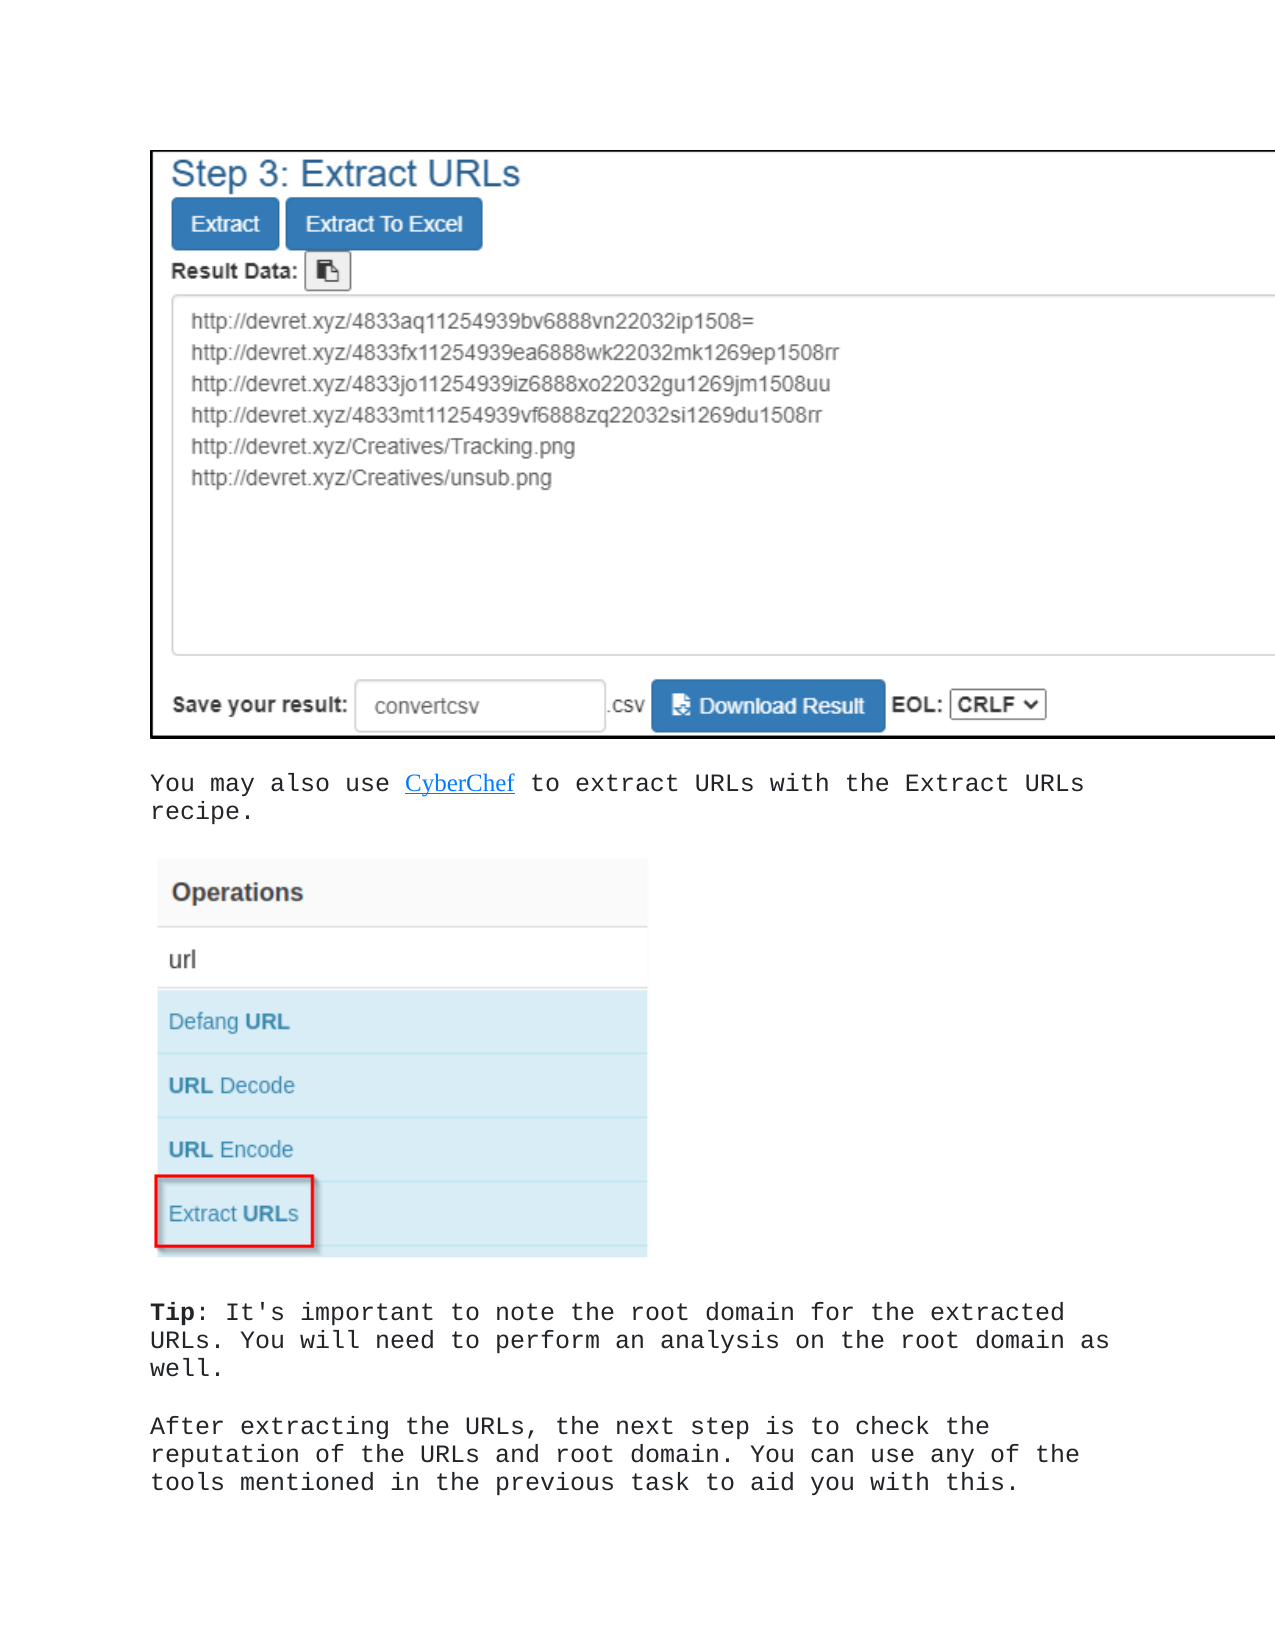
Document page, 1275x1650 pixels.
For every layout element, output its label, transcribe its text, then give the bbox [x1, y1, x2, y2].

picture [150, 150, 1275, 739]
picture [150, 856, 660, 1270]
text You may also use CyberChef to extract URLs with the Extract URLs recipe. [150, 768, 1125, 827]
text Tip: It's important to note the root domain for the extracted URLs. You will need to perform an analysis on the root domain as well. [150, 1299, 1125, 1384]
text After extracting the URLs, the next step is to check the reputation of the URLs and root domain. You can use any of the tools mentioned in the previous task to aid you with this. [150, 1413, 1125, 1498]
